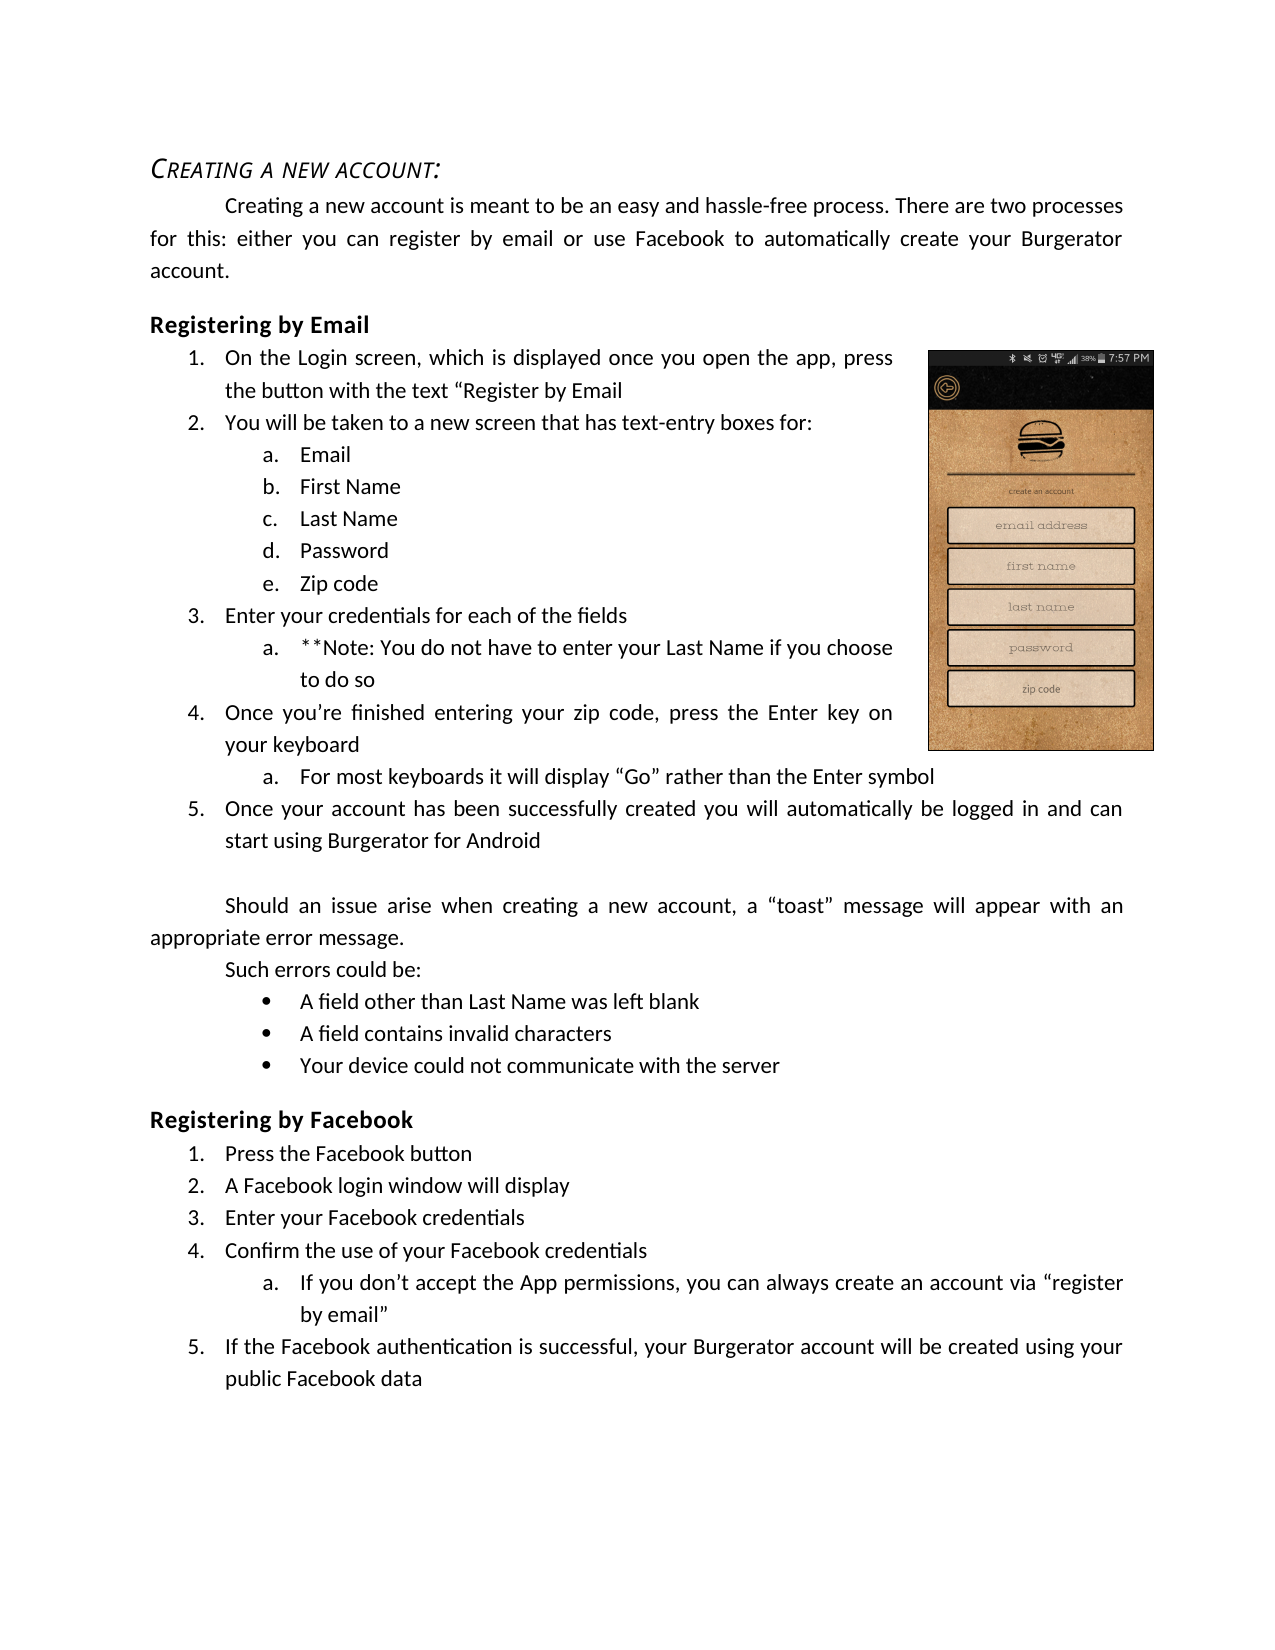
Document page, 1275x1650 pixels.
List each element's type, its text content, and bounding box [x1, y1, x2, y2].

picture [929, 351, 1153, 750]
list If the Facebook authentication is successful, your Burgerator account will be created using your public Facebook data [187, 1332, 1125, 1392]
list Once you’re finished entering your zip code, press the Enter key on your keyboard [187, 698, 1125, 758]
list Zip code [262, 569, 928, 597]
list A Facebook login window will display [187, 1171, 1125, 1199]
subtitle Registering by Facebook [150, 1105, 1125, 1135]
list Your device could not communicate with the server [262, 1052, 1125, 1080]
list A field other than Last Name was left blank [262, 987, 1125, 1015]
list Password [262, 537, 928, 565]
list Email [262, 440, 928, 468]
list Press the Facebook button [187, 1139, 1125, 1167]
subtitle Creating a new account: [150, 150, 1125, 187]
list Enter your credentials for each of the fields [187, 601, 928, 629]
list You will be taken to a new screen that has text-entry boxes for: [187, 408, 928, 436]
list **Note: You do not have to enter your Last Name if you choose to do so [262, 633, 928, 693]
list For most keyboards it will display “Go” rather than the Enter symbol [262, 762, 1125, 790]
text Creating a new account is meant to be an easy and hassle-free process. There are two processes for this: either you can register by email or use Facebook to automatically create your Burgerator account. [150, 192, 1125, 284]
list A field contains invalid characters [262, 1019, 1125, 1047]
list Confirm the use of your Facebook credentials [187, 1236, 1125, 1264]
list First Name [262, 472, 928, 500]
list Last Name [262, 504, 928, 532]
list Once your account has been successfully created you will automatically be logged in and can start using Burgerator for Android [187, 794, 1125, 854]
list On the Login screen, which is displayed once you open the app, press the button with the text “Register by Email [187, 343, 1125, 404]
subtitle Registering by Email [150, 309, 1125, 339]
list Such errors could be: [225, 955, 1125, 983]
list Enter your Facebook credentials [187, 1203, 1125, 1232]
list If you don’t accept the App permissions, you can always create an account via “register by email” [262, 1268, 1125, 1328]
list Should an issue arise when creating a new account, a “toast” message will appear with an appropriate error message. [150, 891, 1125, 951]
